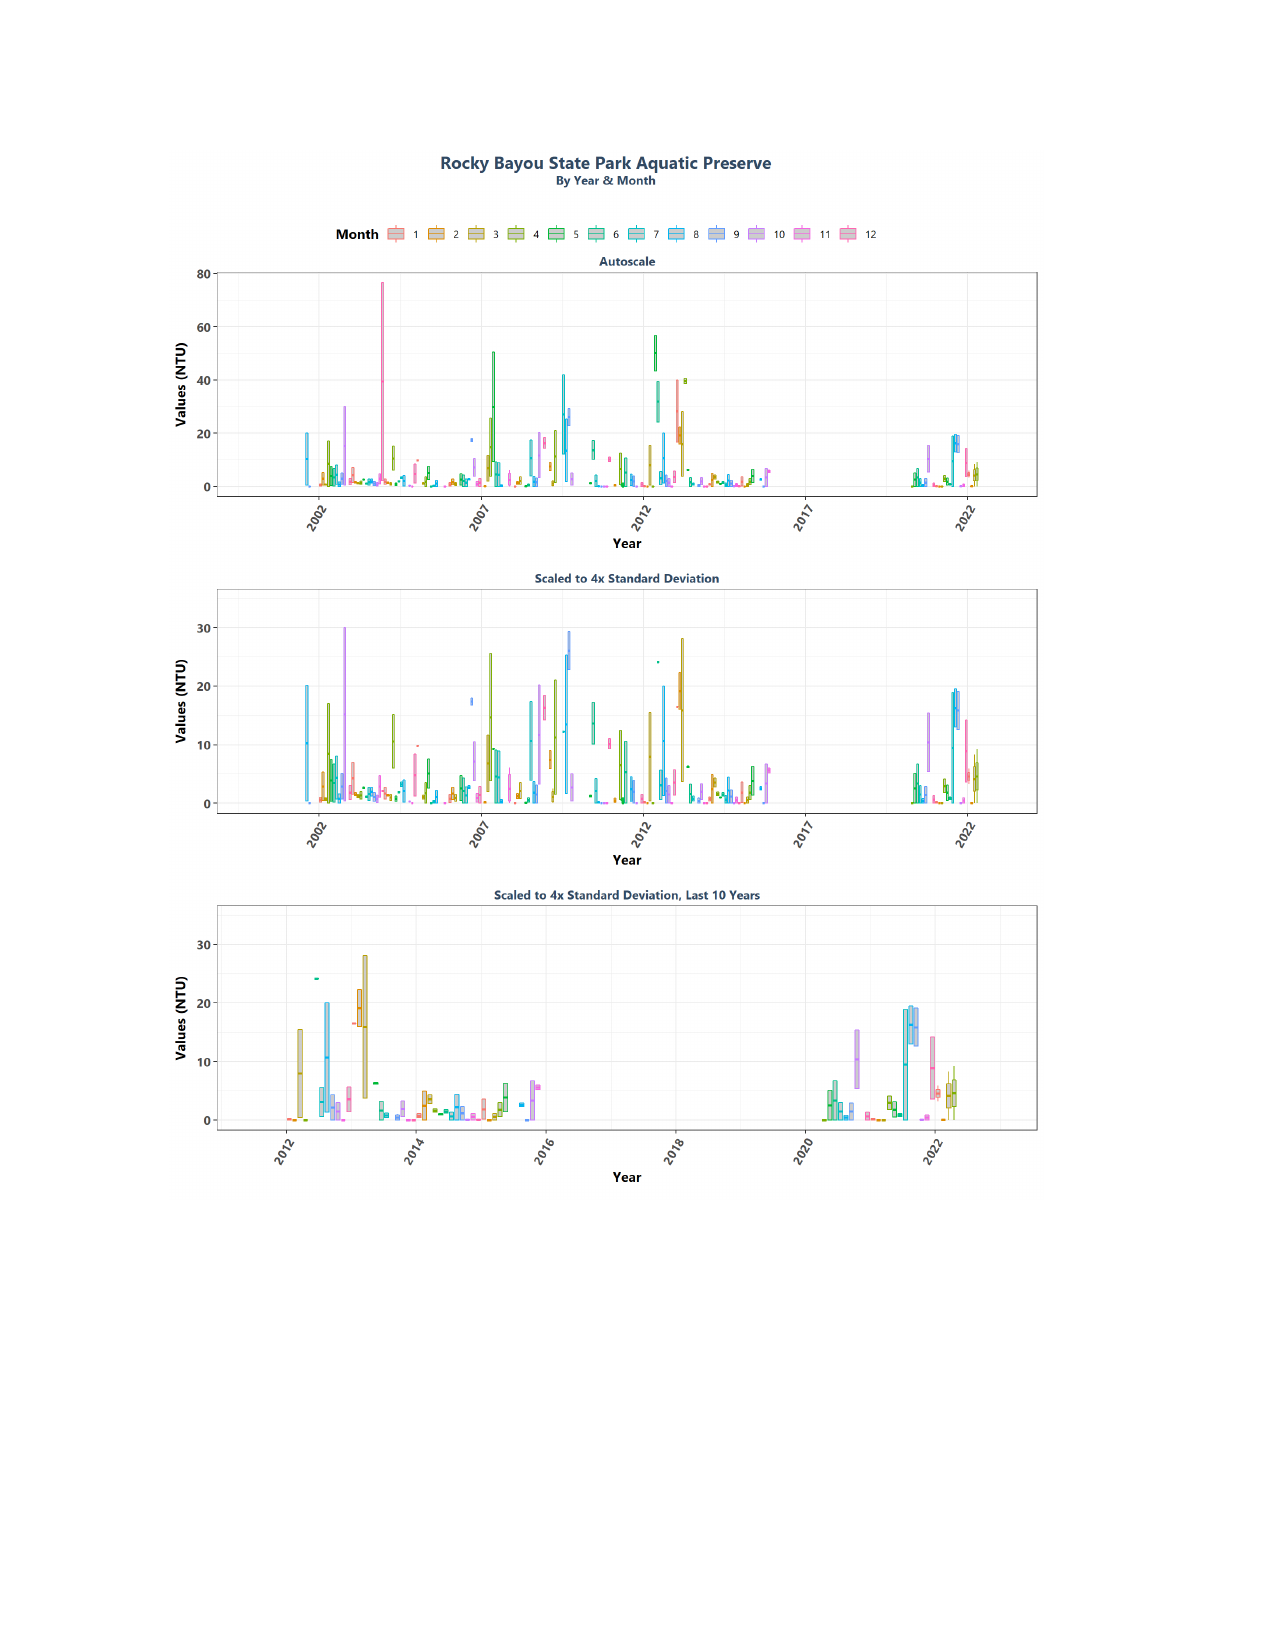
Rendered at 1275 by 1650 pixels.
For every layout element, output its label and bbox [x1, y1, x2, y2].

picture [168, 150, 1044, 1200]
